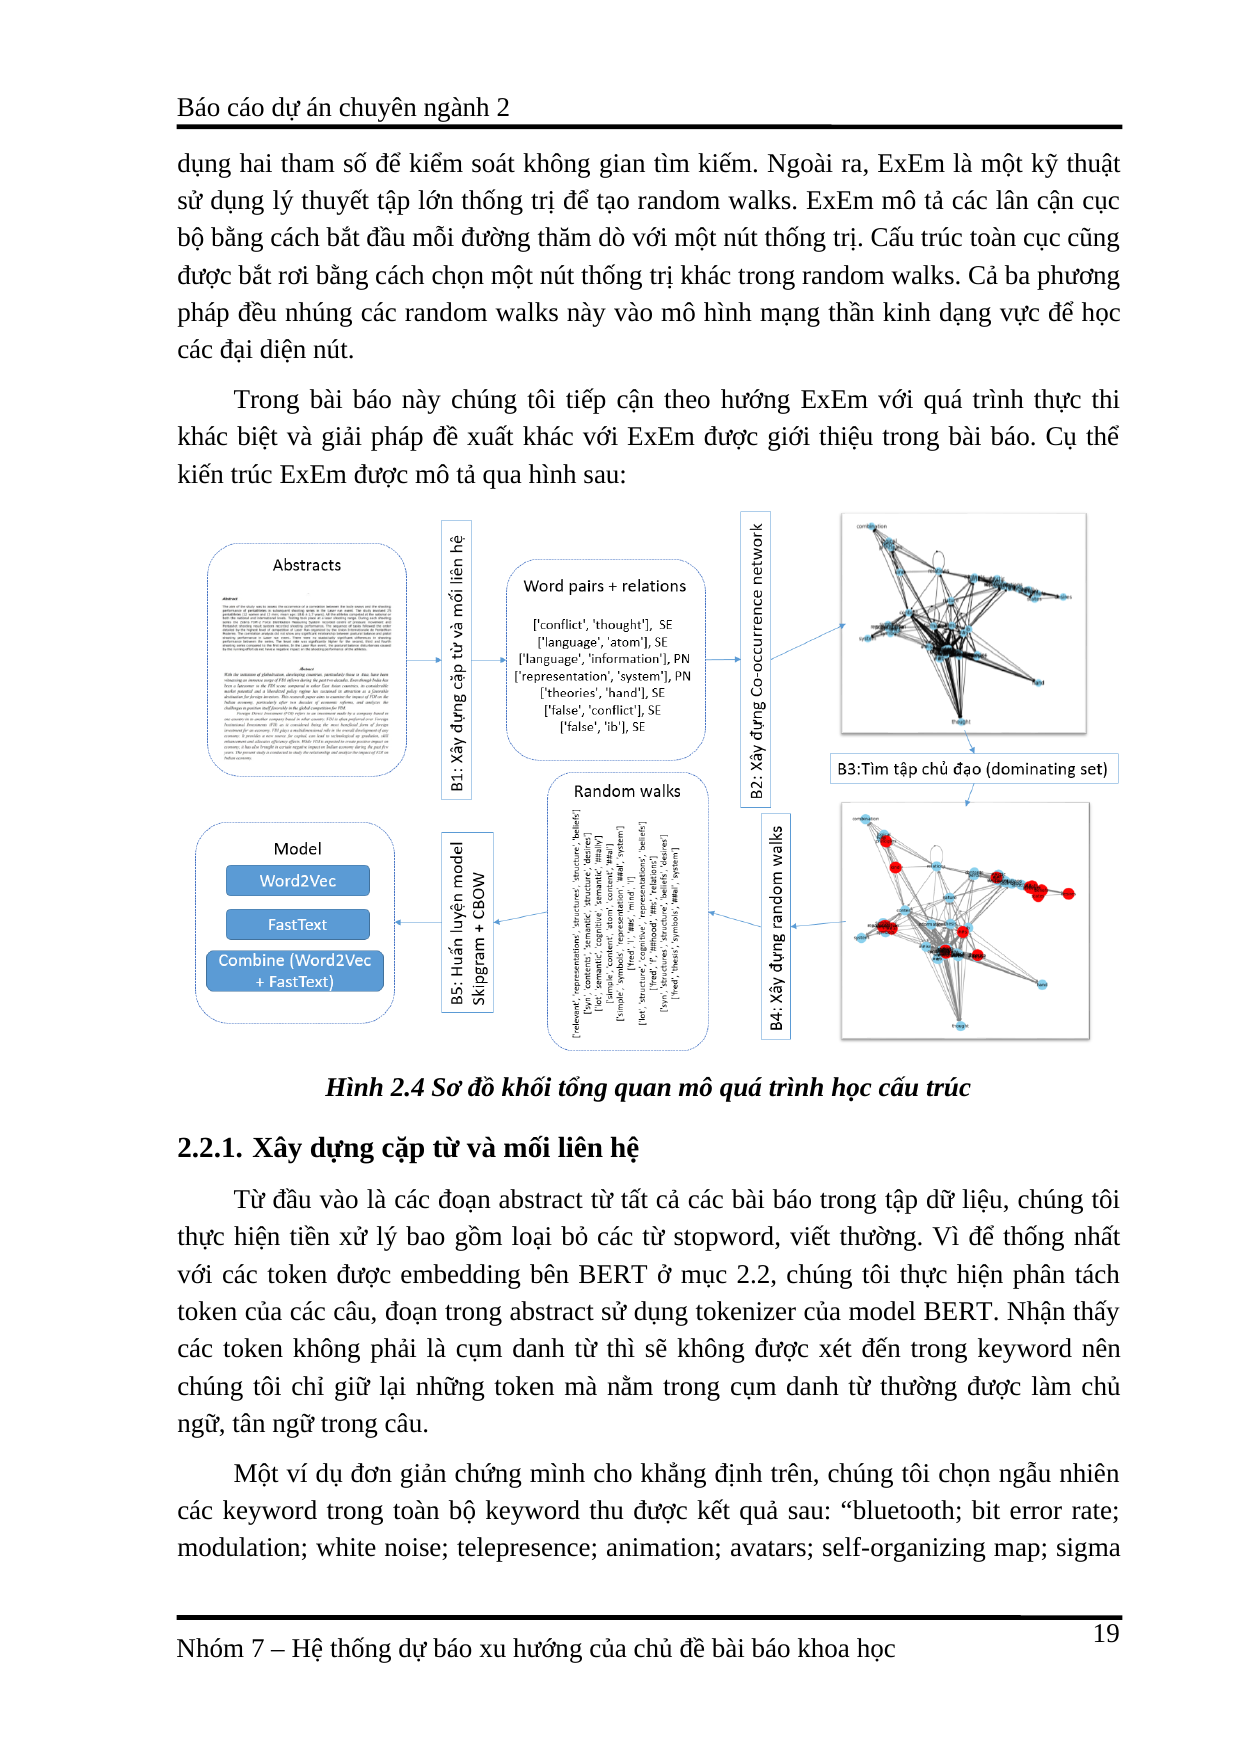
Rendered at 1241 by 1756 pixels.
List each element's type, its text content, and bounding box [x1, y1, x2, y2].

picture [177, 507, 1123, 1053]
text Hình 2.4 Sơ đồ khối tổng quan mô quá trình học cấu trúc [177, 1071, 1122, 1102]
subtitle Xây dựng cặp từ và mối liên hệ [177, 1131, 1122, 1164]
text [177, 147, 1122, 364]
text Từ đầu vào là các đoạn abstract từ tất cả các bài báo trong tập dữ liệu, chúng tôi thực hiện tiền xử lý bao gồm loại bỏ các từ stopword, viết thường. Vì để thống nhất với các token được embedding bên BERT ở mục 2.2, chúng tôi thực hiện phân tách token của các câu, đoạn trong abstract sử dụng tokenizer của model BERT. Nhận thấy các token không phải là cụm danh từ thì sẽ không được xét đến trong keyword nên chúng tôi chỉ giữ lại những token mà nằm trong cụm danh từ thường được làm chủ ngữ, tân ngữ trong câu. [177, 1183, 1122, 1438]
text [177, 1457, 1122, 1562]
text Trong bài báo này chúng tôi tiếp cận theo hướng ExEm với quá trình thực thi khác biệt và giải pháp đề xuất khác với ExEm được giới thiệu trong bài báo. Cụ thể kiến trúc ExEm được mô tả qua hình sau: [177, 383, 1122, 489]
